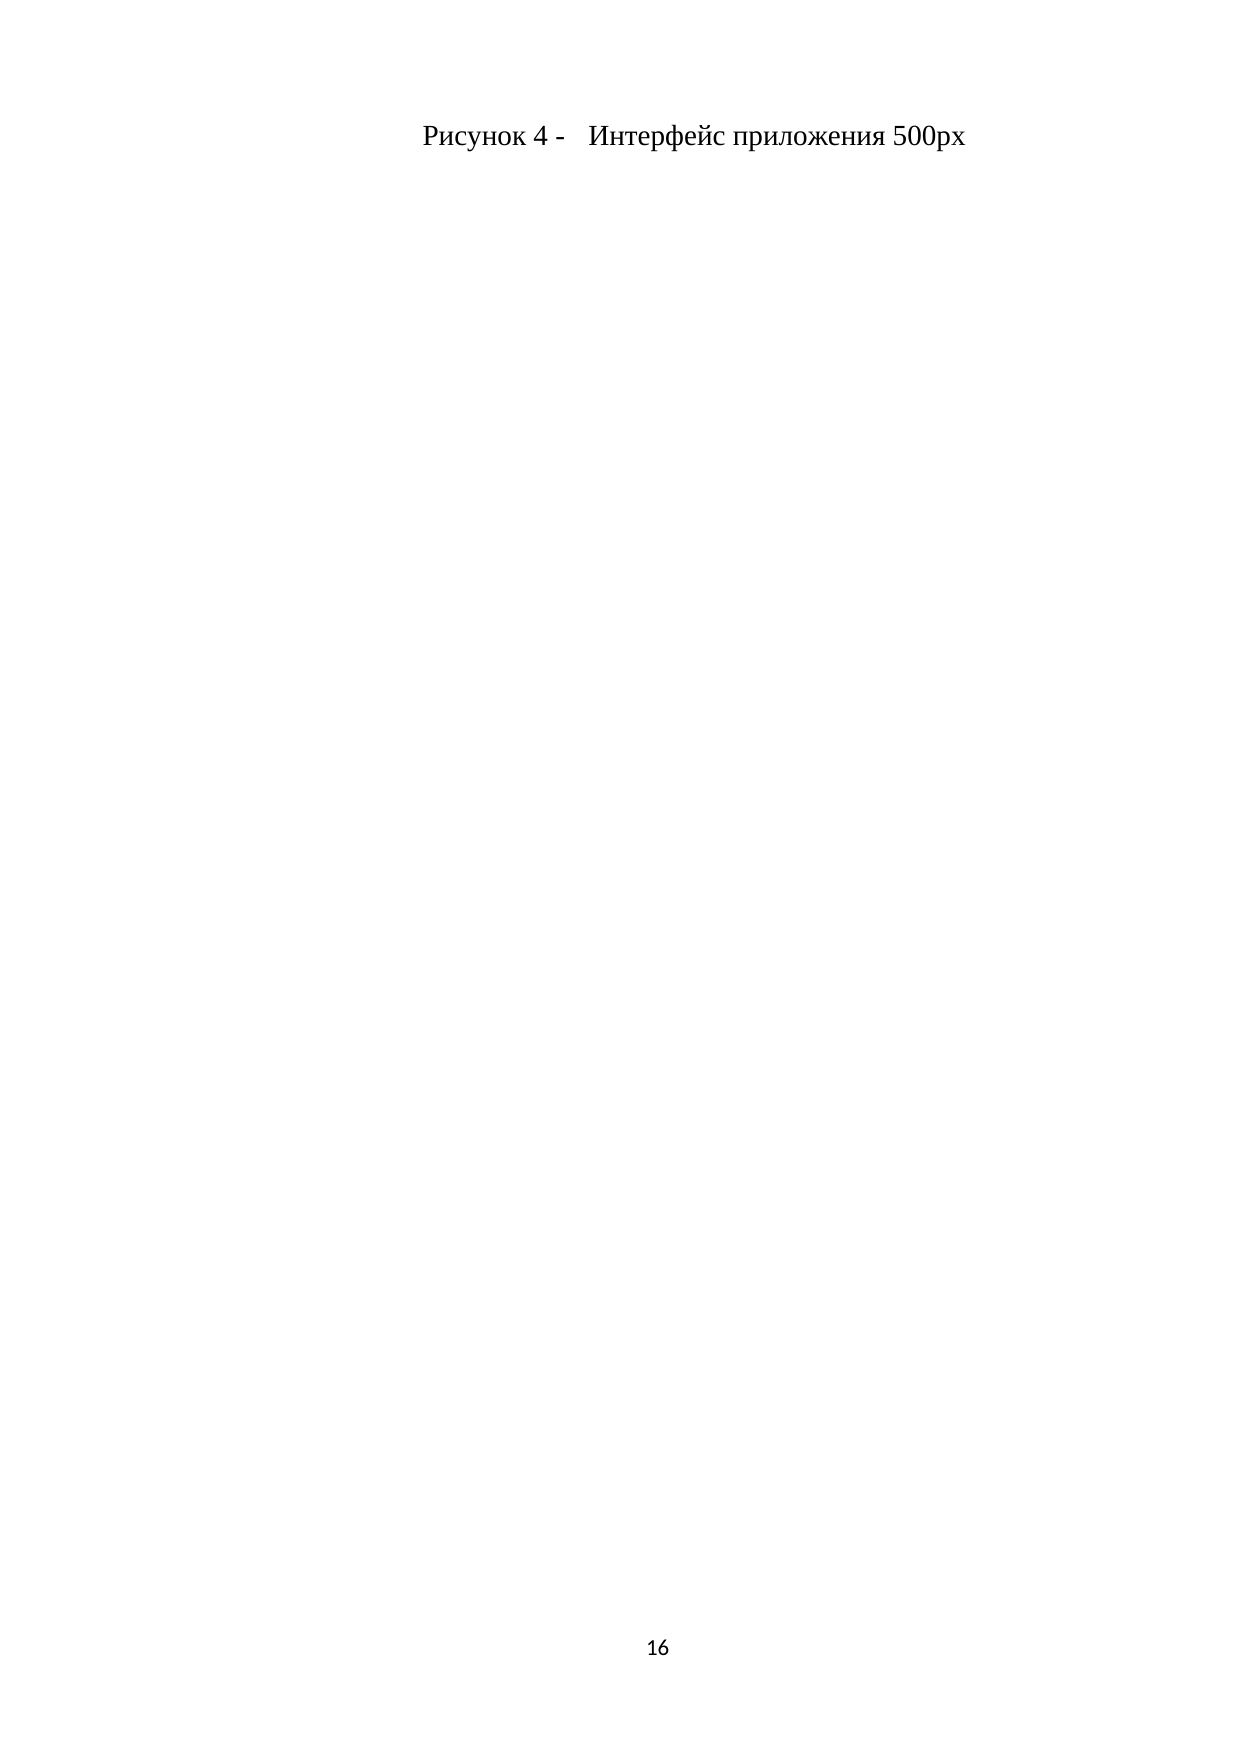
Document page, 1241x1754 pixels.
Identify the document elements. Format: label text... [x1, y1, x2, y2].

text Интерфейс приложения 500px [207, 118, 1152, 152]
